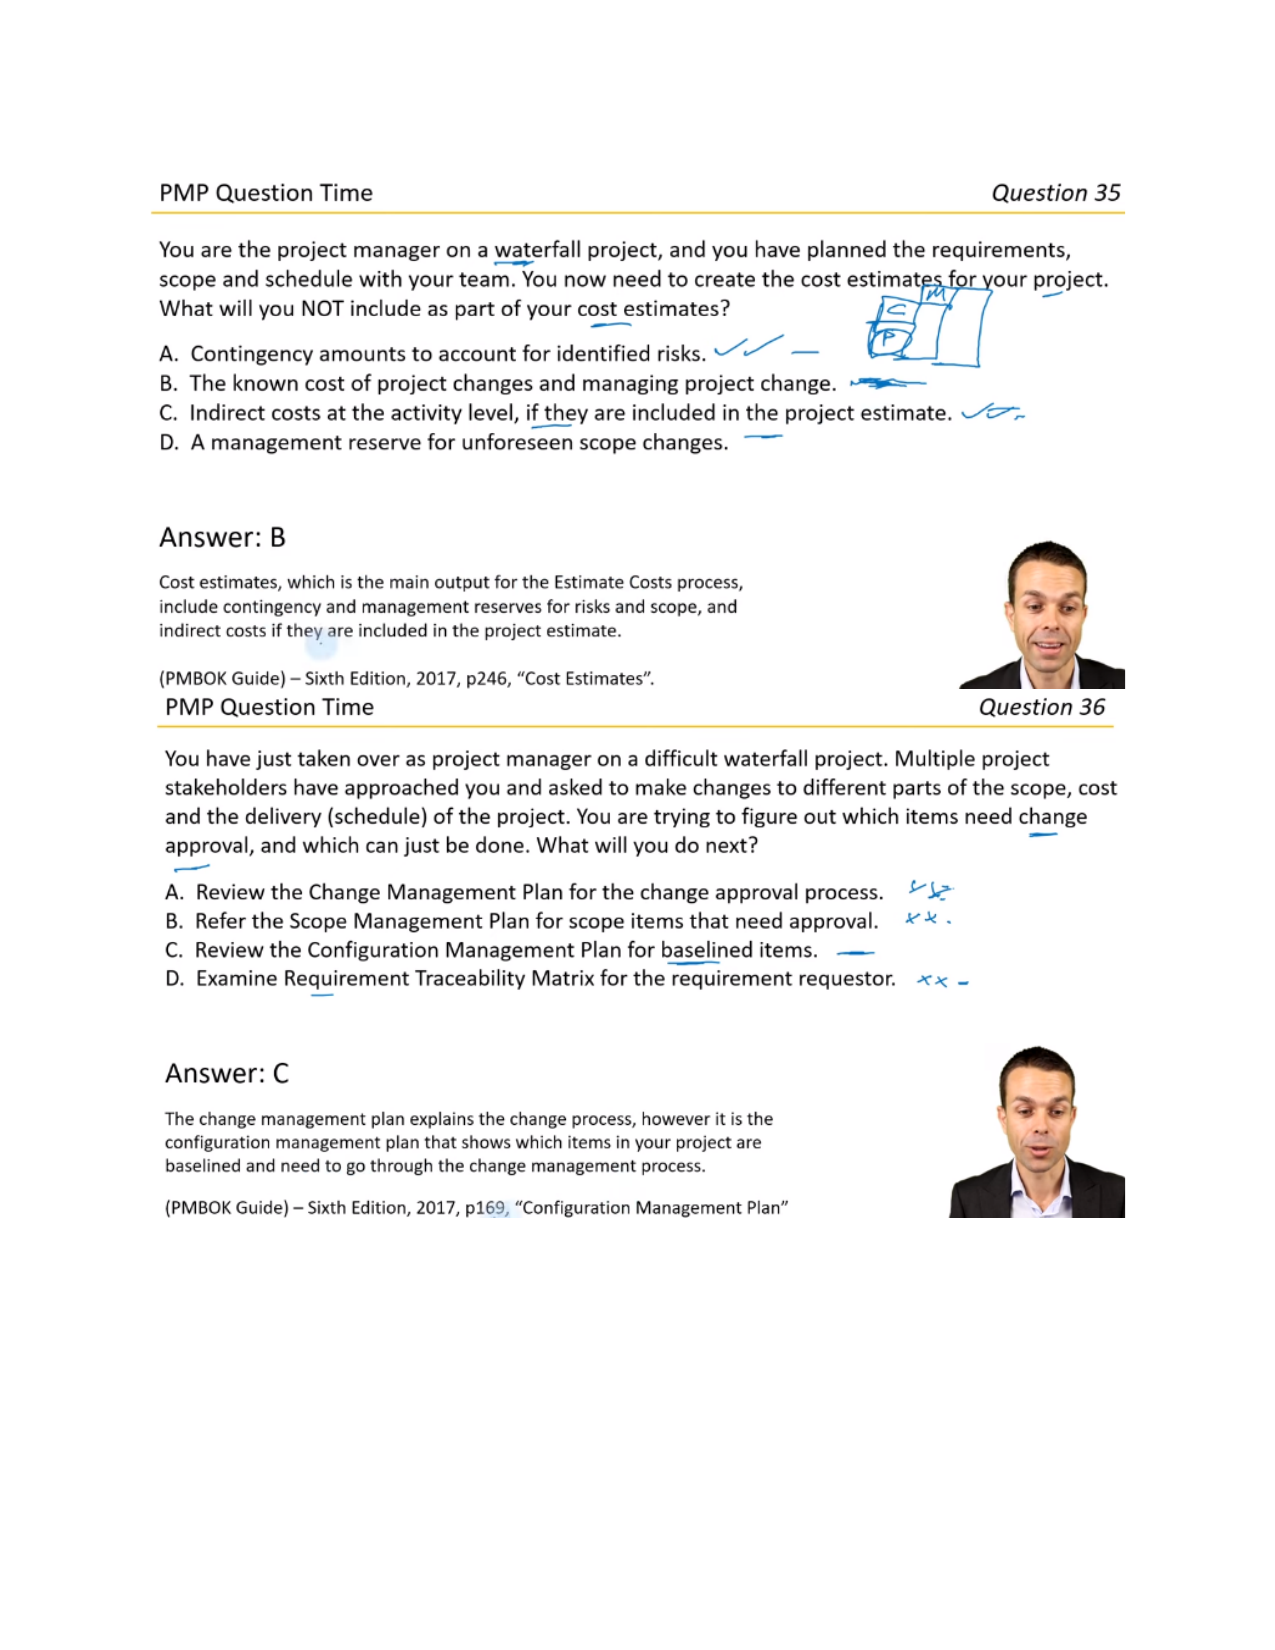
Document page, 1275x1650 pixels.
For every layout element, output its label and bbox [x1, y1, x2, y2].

picture [150, 180, 1125, 689]
picture [150, 692, 1125, 1218]
